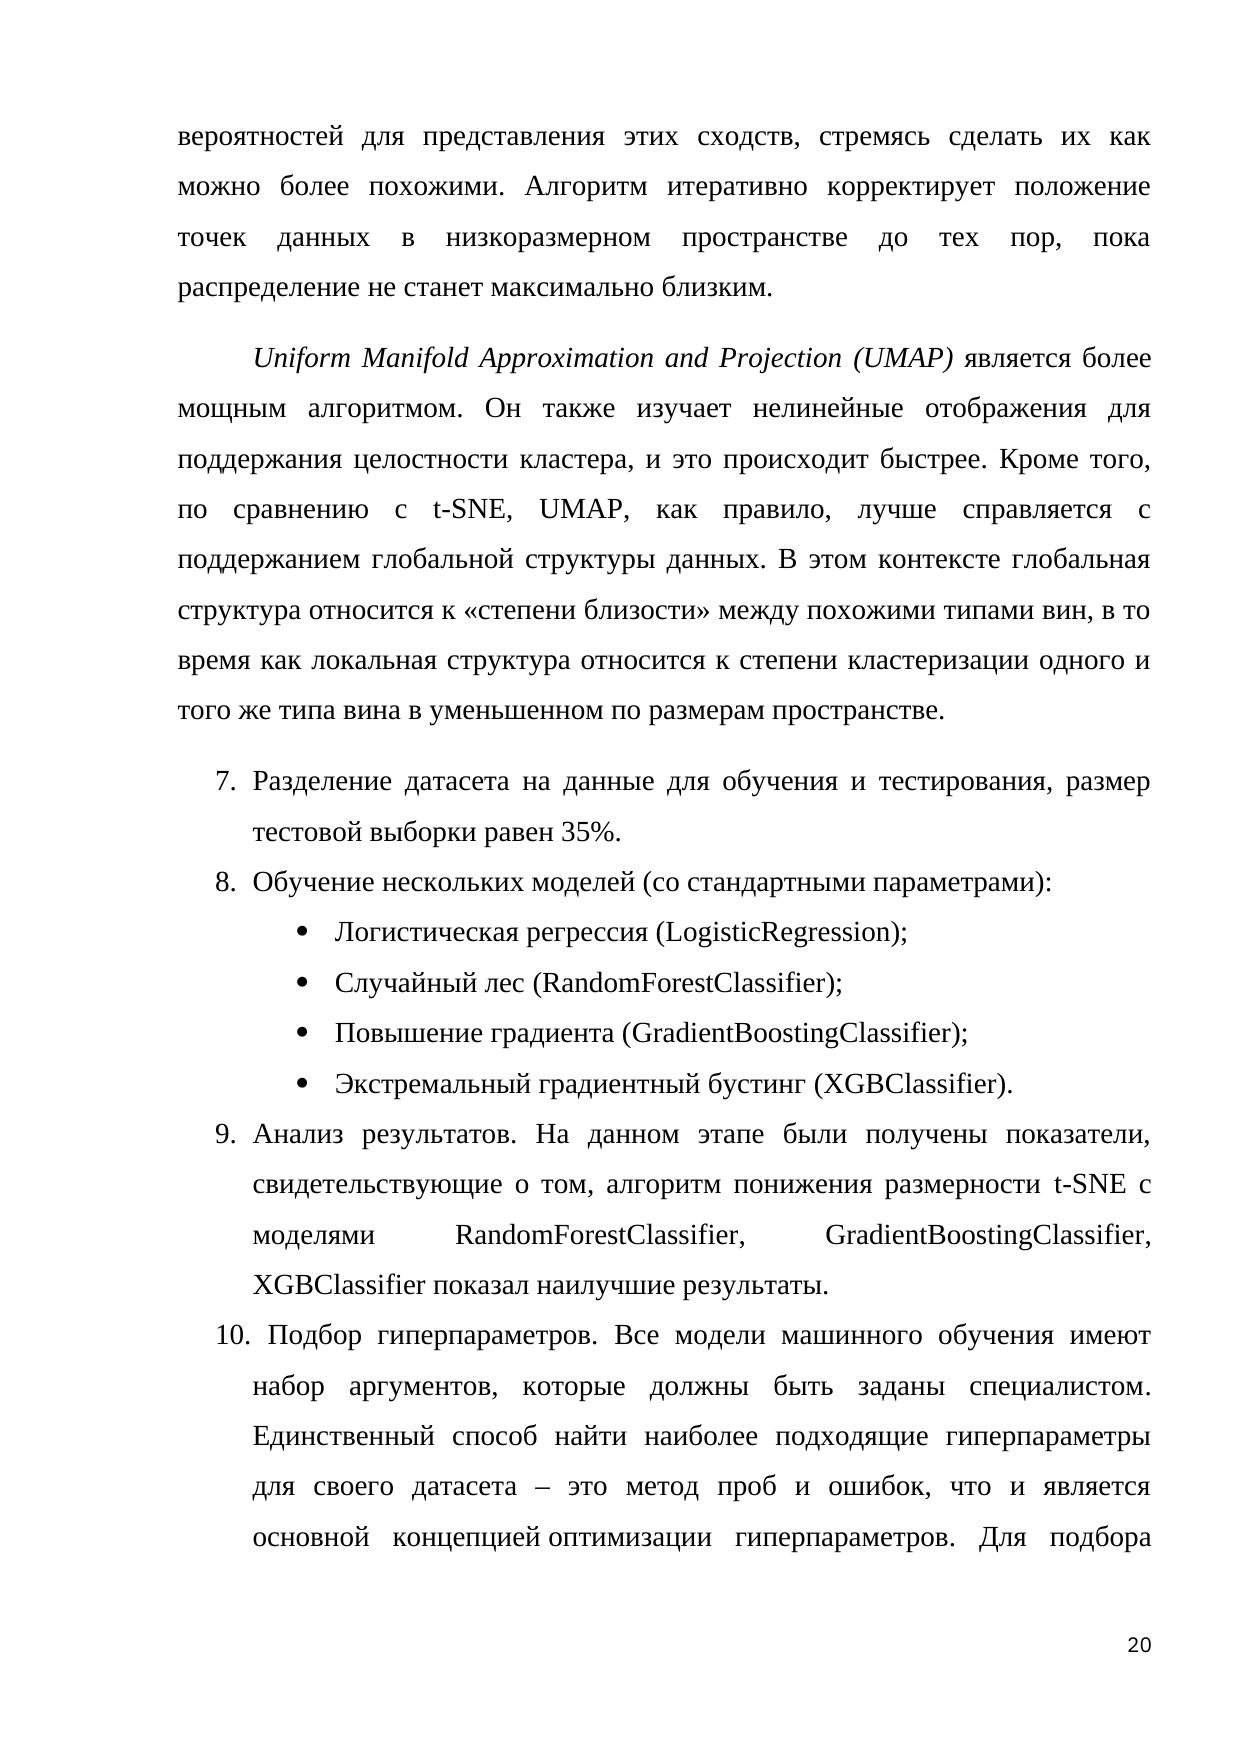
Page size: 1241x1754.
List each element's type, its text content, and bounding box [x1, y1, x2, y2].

list Разделение датасета на данные для обучения и тестирования, размер тестовой выборки равен 35%. [215, 763, 1152, 847]
list Обучение нескольких моделей (со стандартными параметрами): [215, 864, 1152, 898]
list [215, 1317, 1152, 1552]
list Повышение градиента (GradientBoostingClassifier); [297, 1015, 1152, 1049]
list Экстремальный градиентный бустинг (XGBClassifier). [297, 1066, 1152, 1099]
text Uniform Manifold Approximation and Projection (UMAP) является более мощным алгоритмом. Он также изучает нелинейные отображения для поддержания целостности кластера, и это происходит быстрее. Кроме того, по сравнению с t-SNE, UMAP, как правило, лучше справляется с поддержанием глобальной структуры данных. В этом контексте глобальная структура относится к «степени близости» между похожими типами вин, в то время как локальная структура относится к степени кластеризации одного и того же типа вина в уменьшенном по размерам пространстве. [177, 340, 1152, 726]
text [177, 118, 1152, 303]
list Анализ результатов. На данном этапе были получены показатели, свидетельствующие о том, алгоритм понижения размерности t-SNE с моделями RandomForestClassifier, GradientBoostingClassifier, XGBClassifier показал наилучшие результаты. [215, 1116, 1152, 1301]
list Случайный лес (RandomForestClassifier); [297, 965, 1152, 998]
list Логистическая регрессия (LogisticRegression); [297, 914, 1152, 948]
